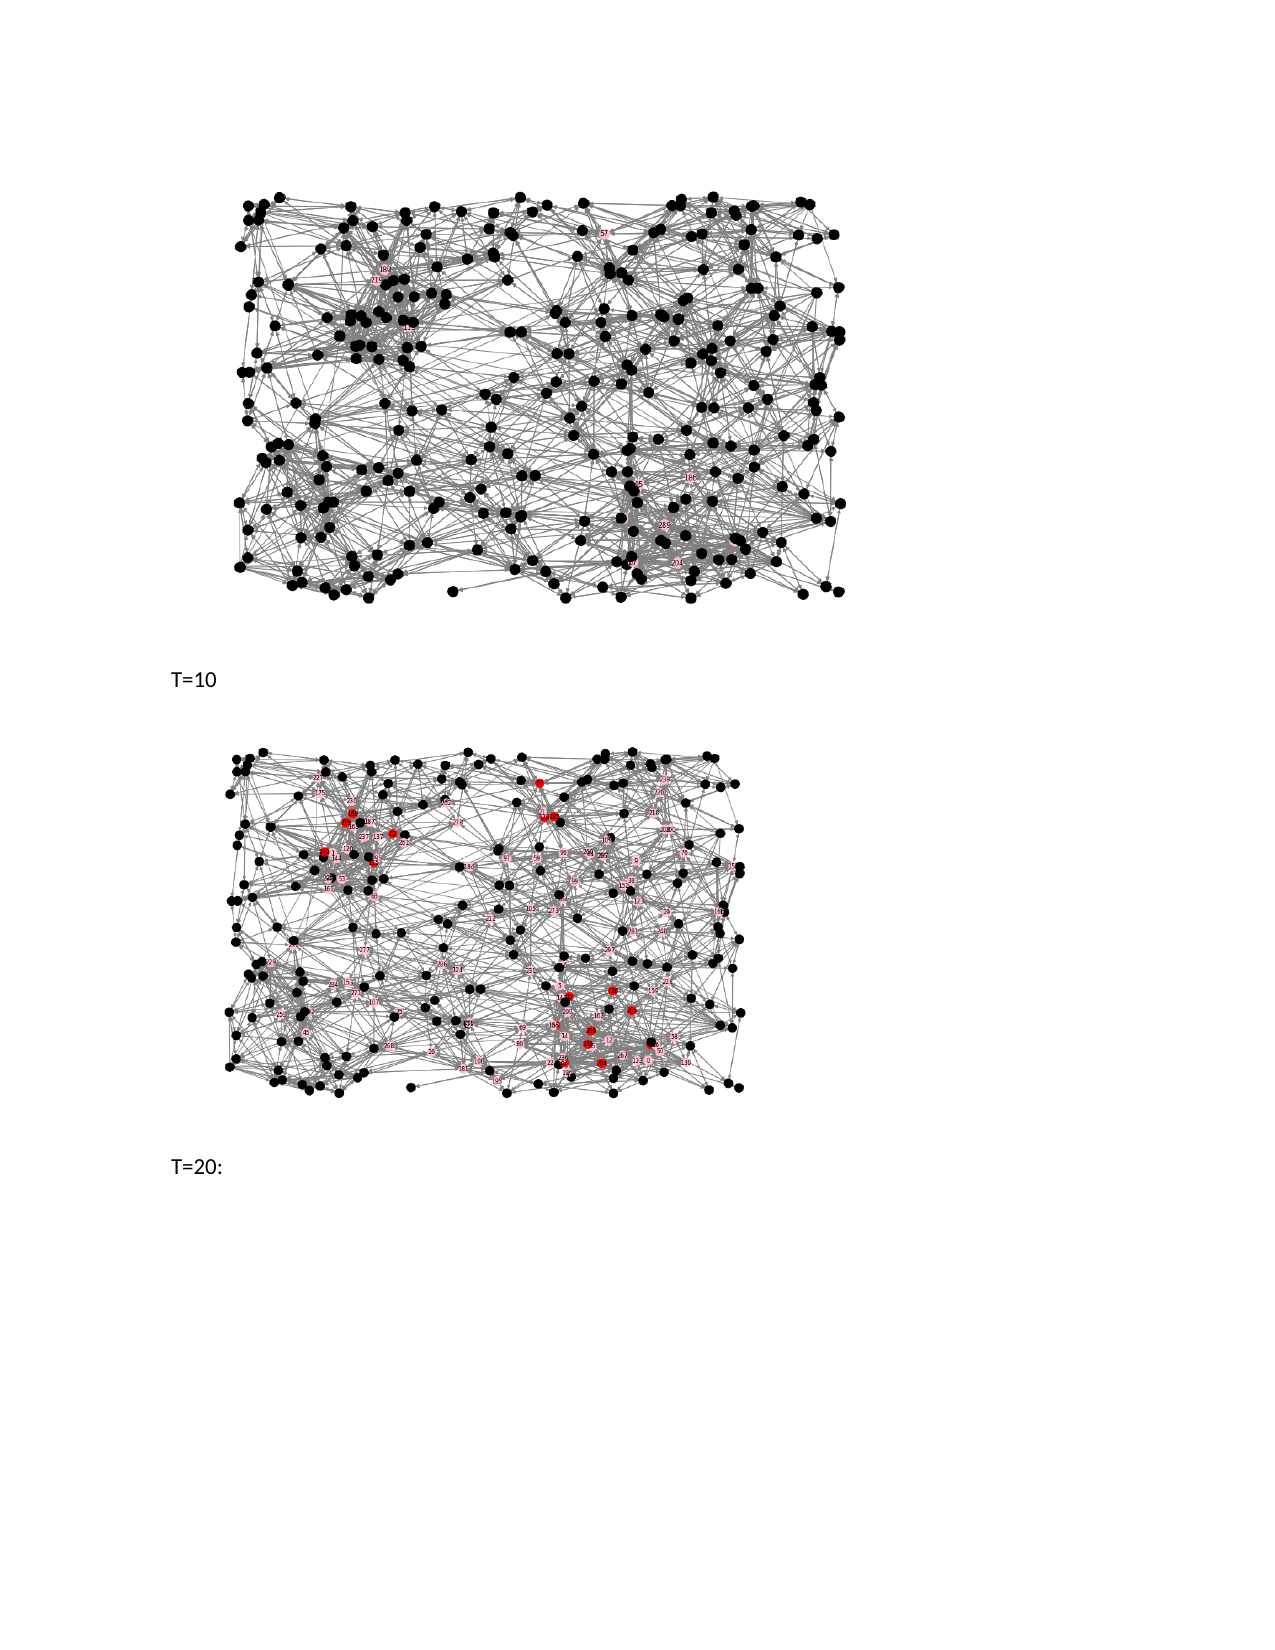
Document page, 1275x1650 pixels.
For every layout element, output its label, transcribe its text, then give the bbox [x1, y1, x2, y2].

text T=20: [150, 1152, 1125, 1181]
text T=10 [150, 665, 1125, 693]
picture [170, 150, 909, 646]
picture [170, 711, 799, 1134]
